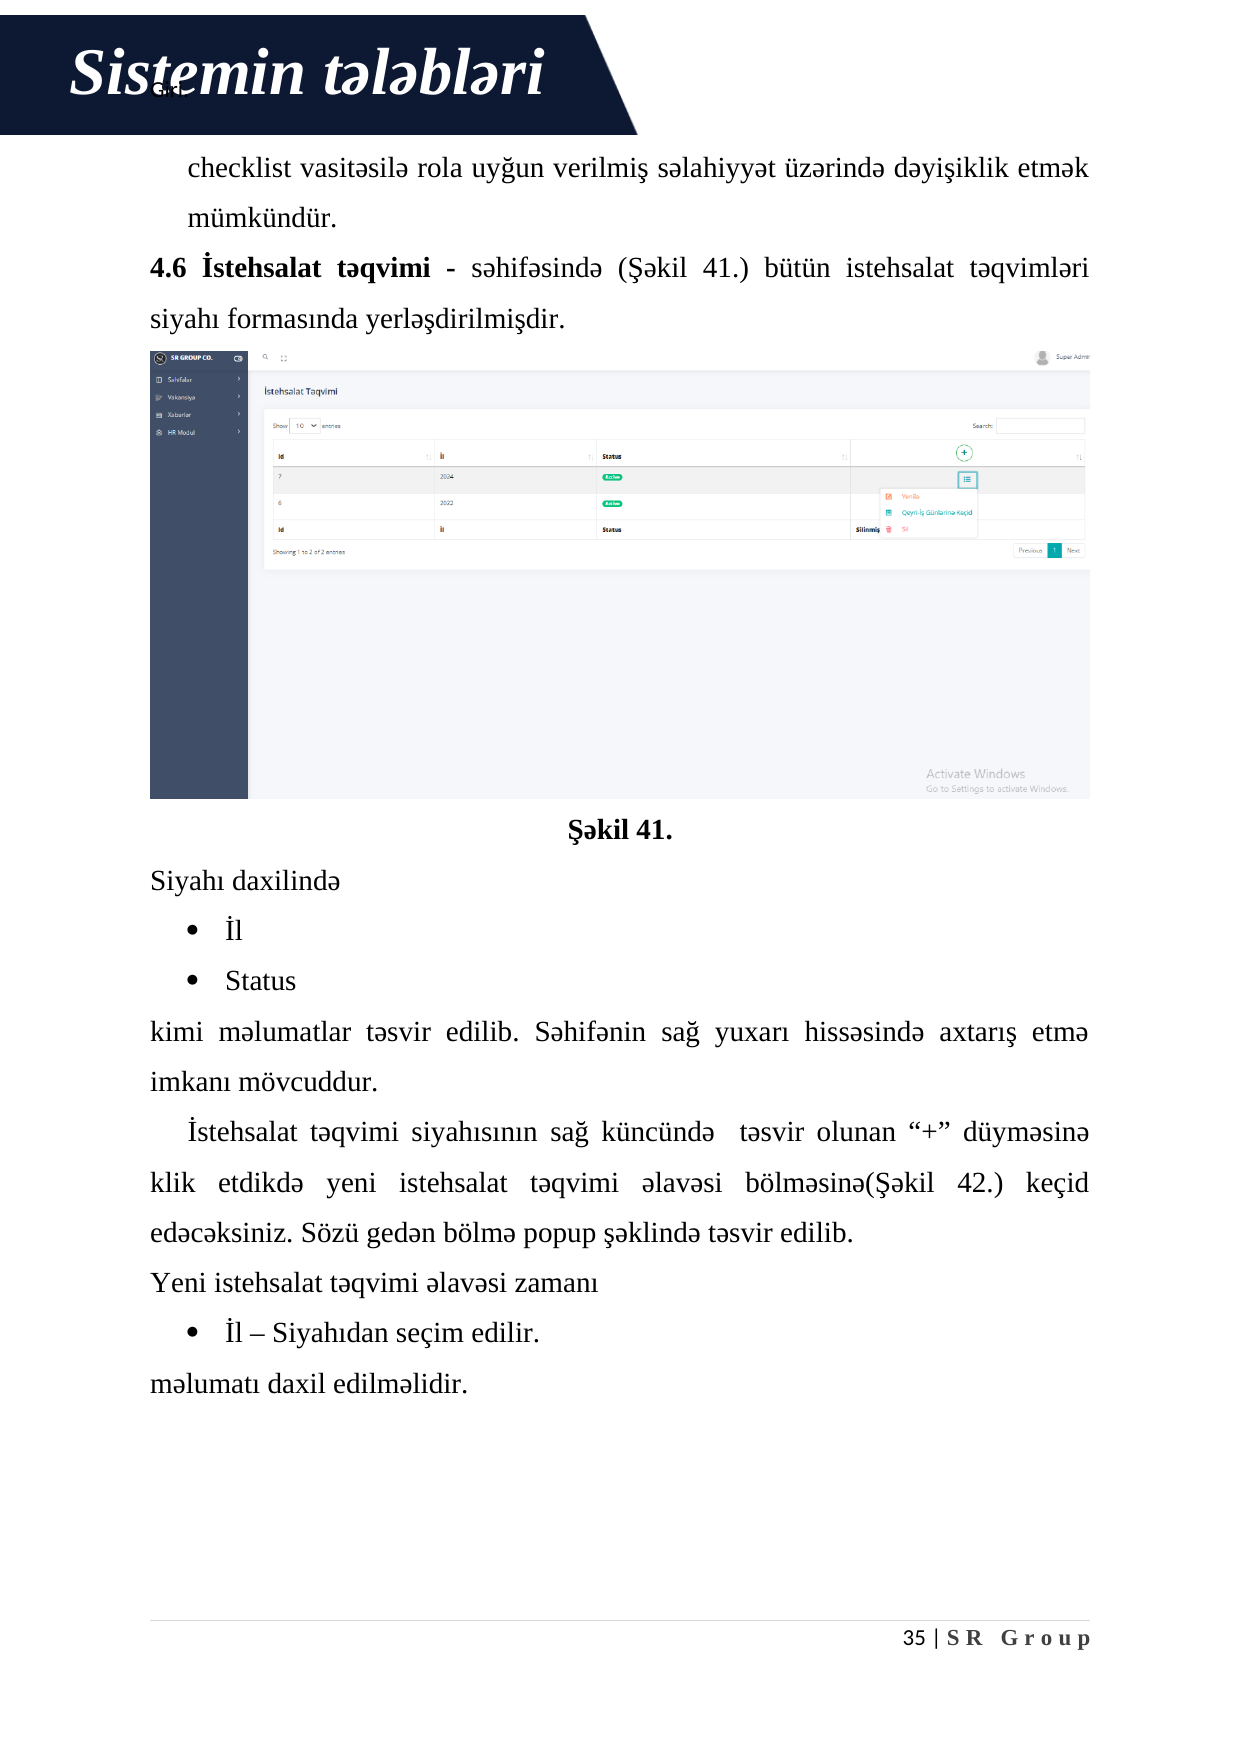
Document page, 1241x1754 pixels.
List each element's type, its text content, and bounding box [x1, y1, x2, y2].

text Şəkil 41. [150, 812, 1090, 846]
text İstehsalat təqvimi siyahısının sağ küncündə təsvir olunan “+” düyməsinə klik etdikdə yeni istehsalat təqvimi əlavəsi bölməsinə(Şəkil 42.) keçid edəcəksiniz. Sözü gedən bölmə popup şəklində təsvir edilib. [150, 1114, 1090, 1248]
text kimi məlumatlar təsvir edilib. Səhifənin sağ yuxarı hissəsində axtarış etmə imkanı mövcuddur. [150, 1014, 1090, 1098]
text 4.6 İstehsalat təqvimi - səhifəsində (Şəkil 41.) bütün istehsalat təqvimləri siyahı formasında yerləşdirilmişdir. [150, 251, 1090, 334]
picture [0, 15, 1239, 135]
list İl [187, 913, 1090, 947]
text Yeni istehsalat təqvimi əlavəsi zamanı [150, 1265, 1090, 1299]
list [150, 150, 1090, 234]
text məlumatı daxil edilməlidir. [150, 1366, 1090, 1399]
list İl – Siyahıdan seçim edilir. [187, 1316, 1090, 1349]
list Status [187, 963, 1090, 997]
picture [150, 351, 1091, 799]
text Siyahı daxilində [150, 863, 1090, 896]
